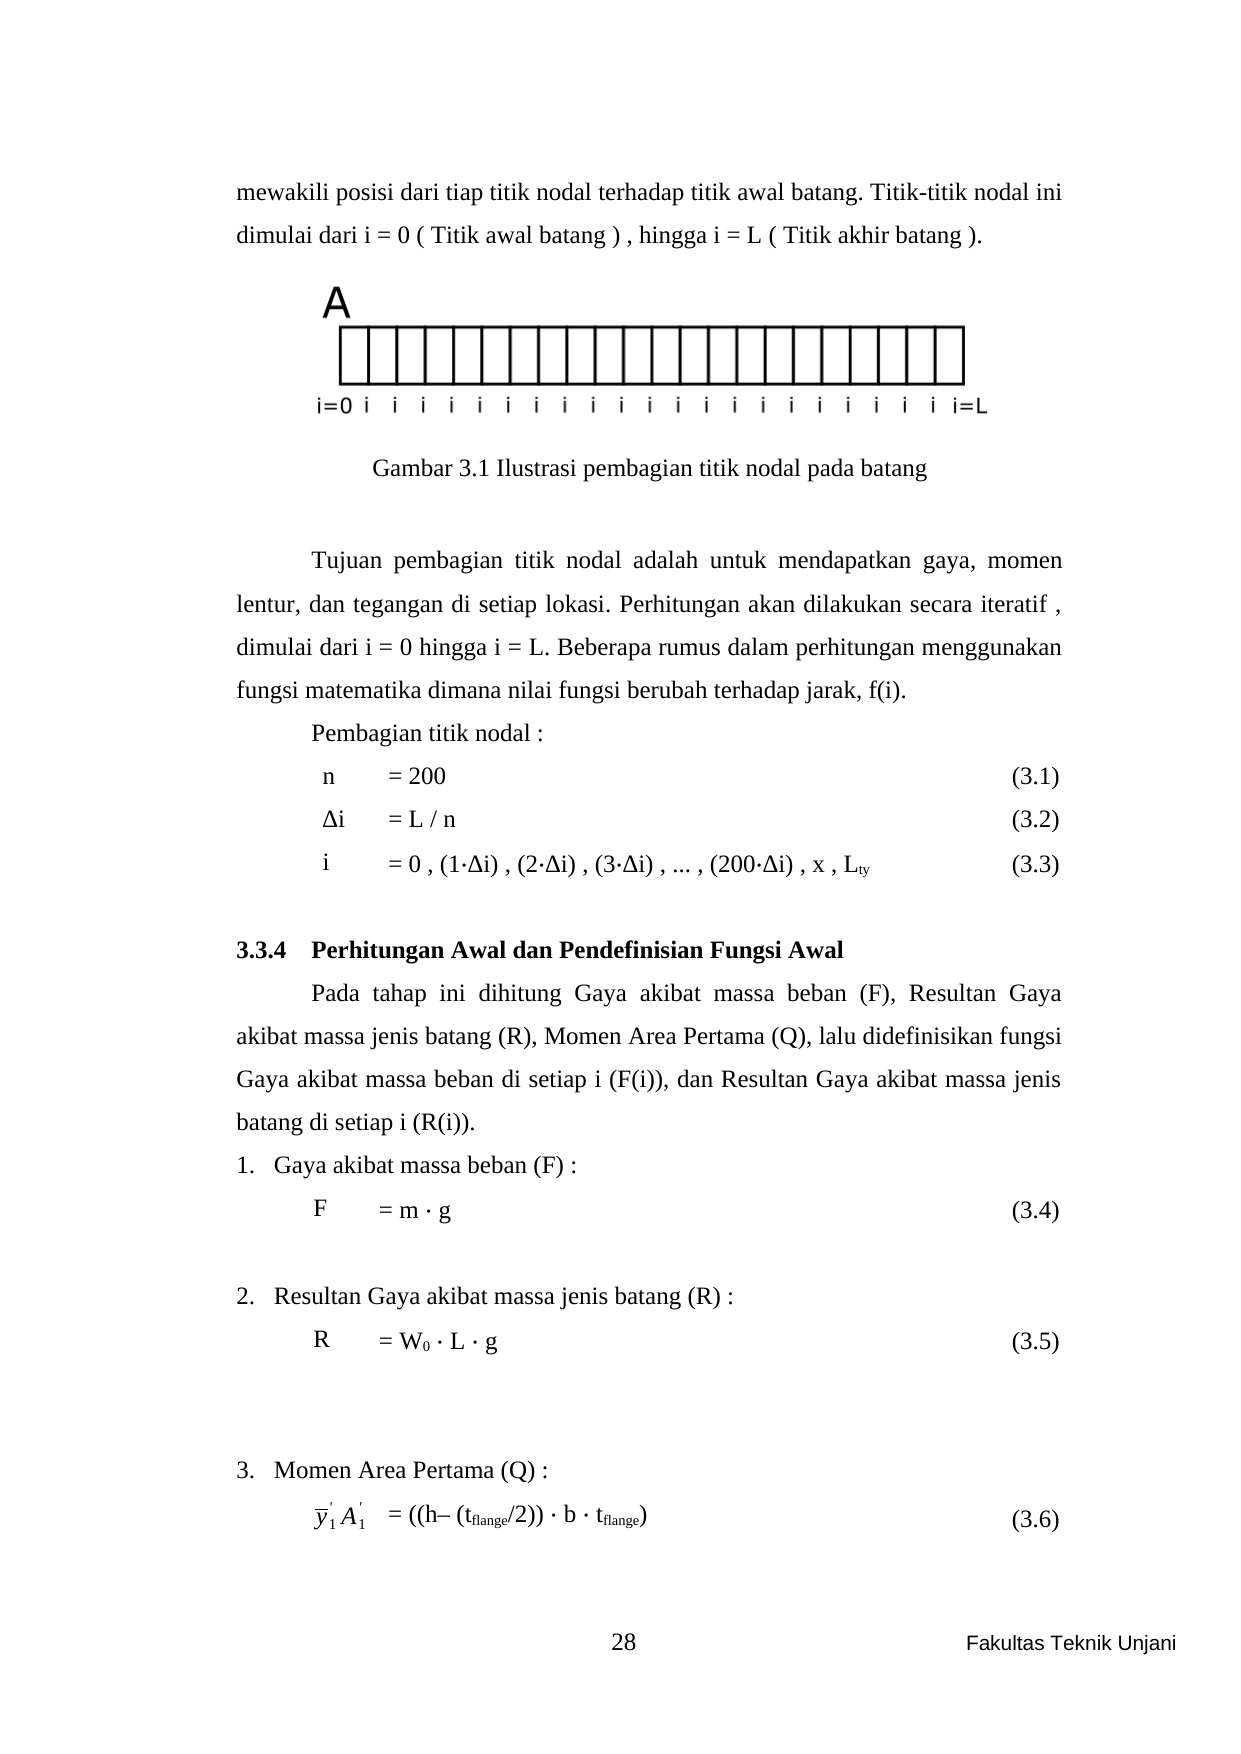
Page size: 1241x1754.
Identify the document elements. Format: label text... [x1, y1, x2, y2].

table_header (3.1) [986, 761, 1071, 804]
subtitle 3.3.4 Perhitungan Awal dan Pendefinisian Fungsi Awal [236, 935, 1063, 963]
list Gaya akibat massa beban (F) : [236, 1150, 1063, 1179]
table_cell i [311, 847, 377, 892]
table_header (3.6) [958, 1498, 1071, 1547]
text Tujuan pembagian titik nodal adalah untuk mendapatkan gaya, momen lentur, dan tegangan di setiap lokasi. Perhitungan akan dilakukan secara iteratif , dimulai dari i = 0 hingga i = L. Beberapa rumus dalam perhitungan menggunakan fungsi matematika dimana nilai fungsi berubah terhadap jarak, f(i). [236, 546, 1063, 704]
table_header = W0 ⋅ L ⋅ g [368, 1324, 977, 1369]
text Pembagian titik nodal : [236, 718, 1063, 747]
picture [302, 263, 998, 439]
table_header (3.4) [977, 1194, 1071, 1238]
table_header (3.5) [977, 1324, 1071, 1369]
text Pada tahap ini dihitung Gaya akibat massa beban (F), Resultan Gaya akibat massa jenis batang (R), Momen Area Pertama (Q), lalu didefinisikan fungsi Gaya akibat massa beban di setiap i (F(i)), dan Resultan Gaya akibat massa jenis batang di setiap i (R(i)). [236, 978, 1063, 1136]
table_header [302, 1498, 377, 1547]
table_header n [311, 761, 377, 804]
list Momen Area Pertama (Q) : [236, 1455, 1063, 1484]
table_header = m ⋅ g [368, 1194, 977, 1238]
table_cell = L / n [377, 804, 986, 847]
table_header = ((h– (tflange/2)) ⋅ b ⋅ tflange) [377, 1498, 958, 1547]
table_cell ∆i [311, 804, 377, 847]
table_cell (3.3) [986, 847, 1071, 892]
table_cell = 0 , (1⋅∆i) , (2⋅∆i) , (3⋅∆i) , ... , (200⋅∆i) , x , Lty [377, 847, 986, 892]
table_header R [302, 1324, 367, 1369]
list Resultan Gaya akibat massa jenis batang (R) : [236, 1281, 1063, 1310]
table_header = 200 [377, 761, 986, 804]
table_header F [302, 1194, 367, 1238]
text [236, 177, 1063, 249]
table_cell (3.2) [986, 804, 1071, 847]
